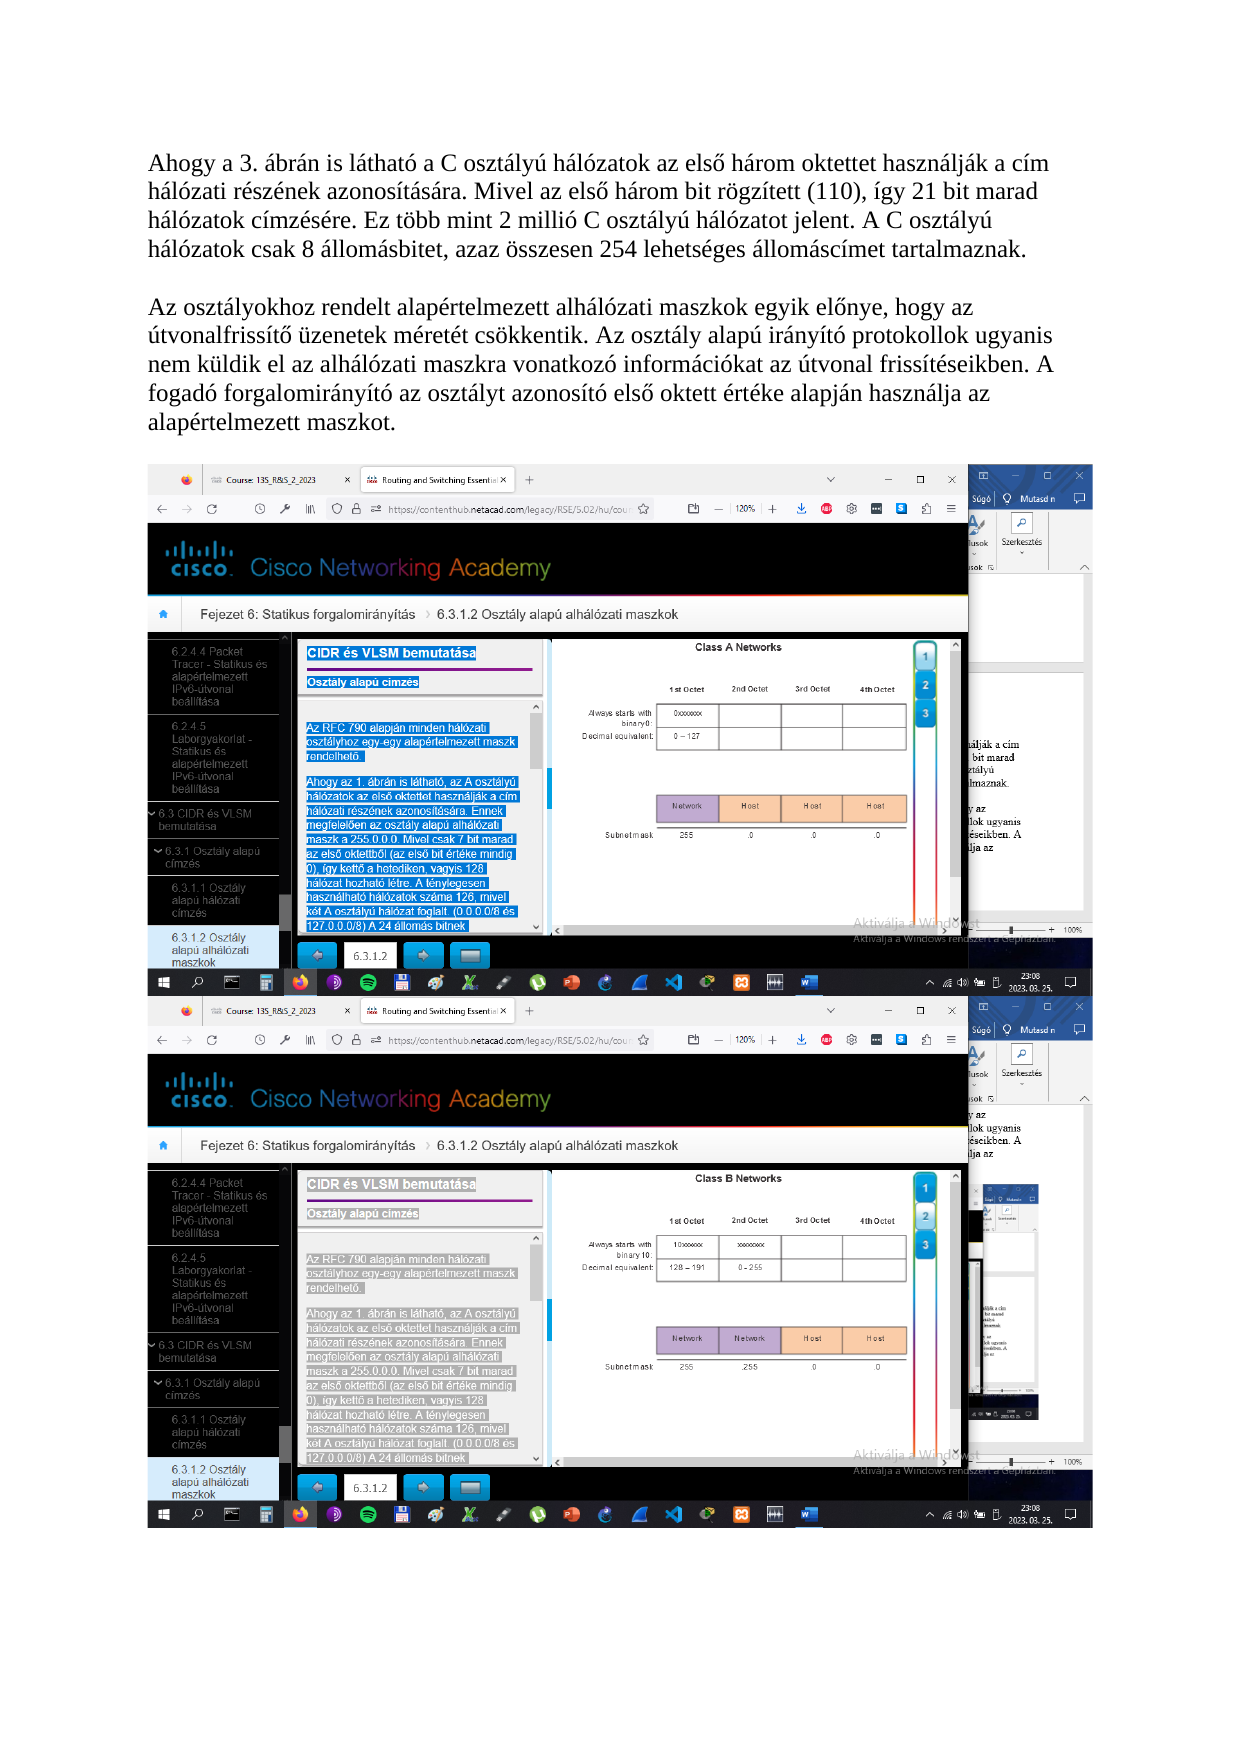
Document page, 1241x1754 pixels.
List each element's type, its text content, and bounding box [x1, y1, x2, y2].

text Ahogy a 3. ábrán is látható a C osztályú hálózatok az első három oktettet használják a cím hálózati részének azonosítására. Mivel az első három bit rögzített (110), így 21 bit marad hálózatok címzésére. Ez több mint 2 millió C osztályú hálózatot jelent. A C osztályú hálózatok csak 8 állomásbitet, azaz összesen 254 lehetséges állomáscímet tartalmaznak. [148, 148, 1093, 263]
picture [147, 464, 1093, 1528]
text Az osztályokhoz rendelt alapértelmezett alhálózati maszkok egyik előnye, hogy az útvonalfrissítő üzenetek méretét csökkentik. Az osztály alapú irányító protokollok ugyanis nem küldik el az alhálózati maszkra vonatkozó információkat az útvonal frissítéseikben. A fogadó forgalomirányító az osztályt azonosító első oktett értéke alapján használja az alapértelmezett maszkot. [148, 292, 1093, 436]
